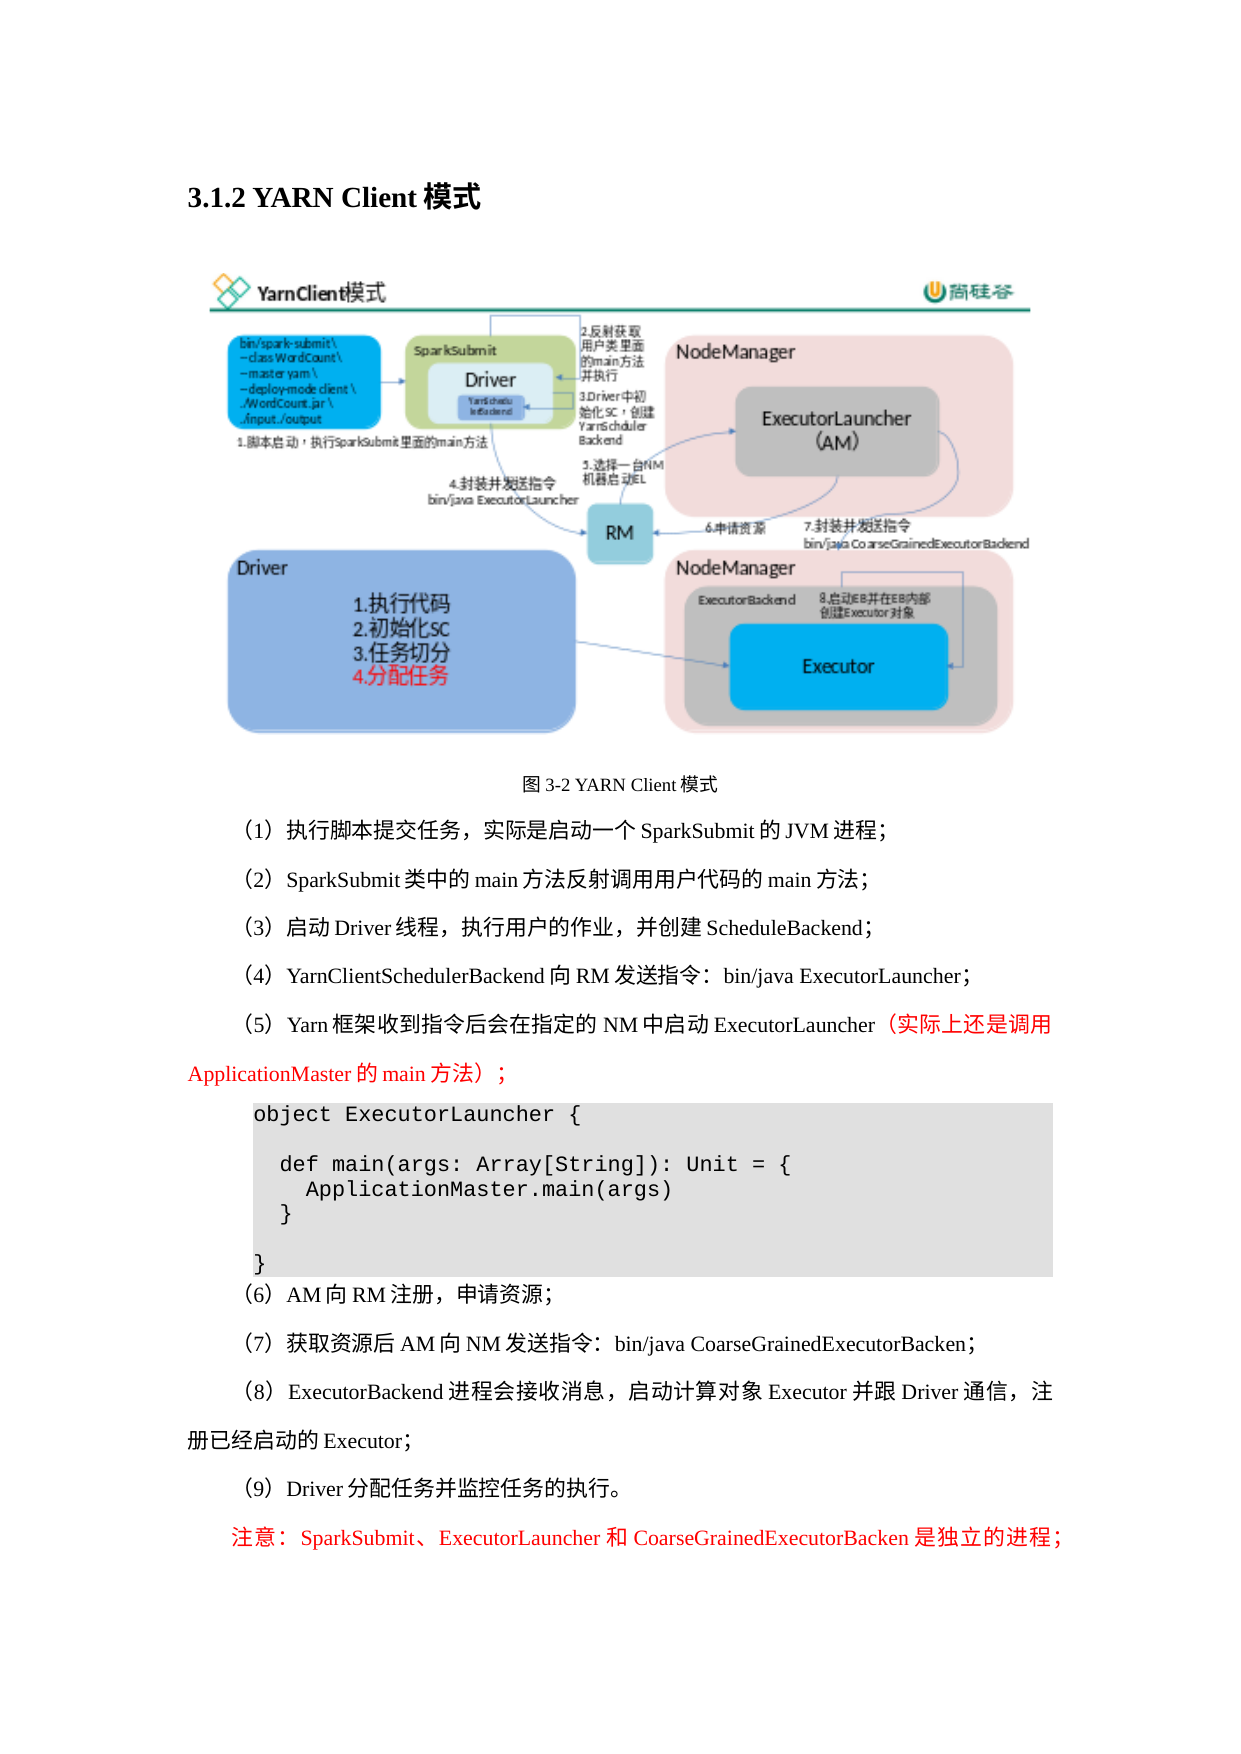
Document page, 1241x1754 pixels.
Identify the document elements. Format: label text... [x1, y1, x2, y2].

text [187, 1519, 1053, 1552]
text def main(args: Array[String]): Unit = { [253, 1153, 1053, 1178]
text （7）获取资源后AM向NM发送指令：bin/java CoarseGrainedExecutorBacken； [187, 1325, 1053, 1358]
text （1）执行脚本提交任务，实际是启动一个SparkSubmit的JVM进程； [187, 813, 1053, 846]
text } [253, 1252, 1053, 1277]
text } [253, 1203, 1053, 1227]
text （9）Driver分配任务并监控任务的执行。 [187, 1471, 1053, 1503]
subtitle 3.1.2 YARN Client模式 [187, 162, 1053, 227]
text ApplicationMaster.main(args) [253, 1178, 1053, 1203]
text （5）Yarn框架收到指令后会在指定的NM中启动ExecutorLauncher（实际上还是调用ApplicationMaster的main方法）； [187, 1006, 1053, 1088]
text object ExecutorLauncher { [253, 1103, 1053, 1128]
text （3）启动Driver线程，执行用户的作业，并创建ScheduleBackend； [187, 910, 1053, 942]
text （2）SparkSubmit类中的main方法反射调用用户代码的main方法； [187, 861, 1053, 894]
text 图3-2 YARN Client模式 [187, 768, 1053, 800]
text （6）AM向RM注册，申请资源； [187, 1277, 1053, 1309]
text （8）ExecutorBackend进程会接收消息，启动计算对象Executor并跟Driver通信，注册已经启动的Executor； [187, 1374, 1053, 1455]
text （4）YarnClientSchedulerBackend向RM发送指令：bin/java ExecutorLauncher； [187, 958, 1053, 991]
